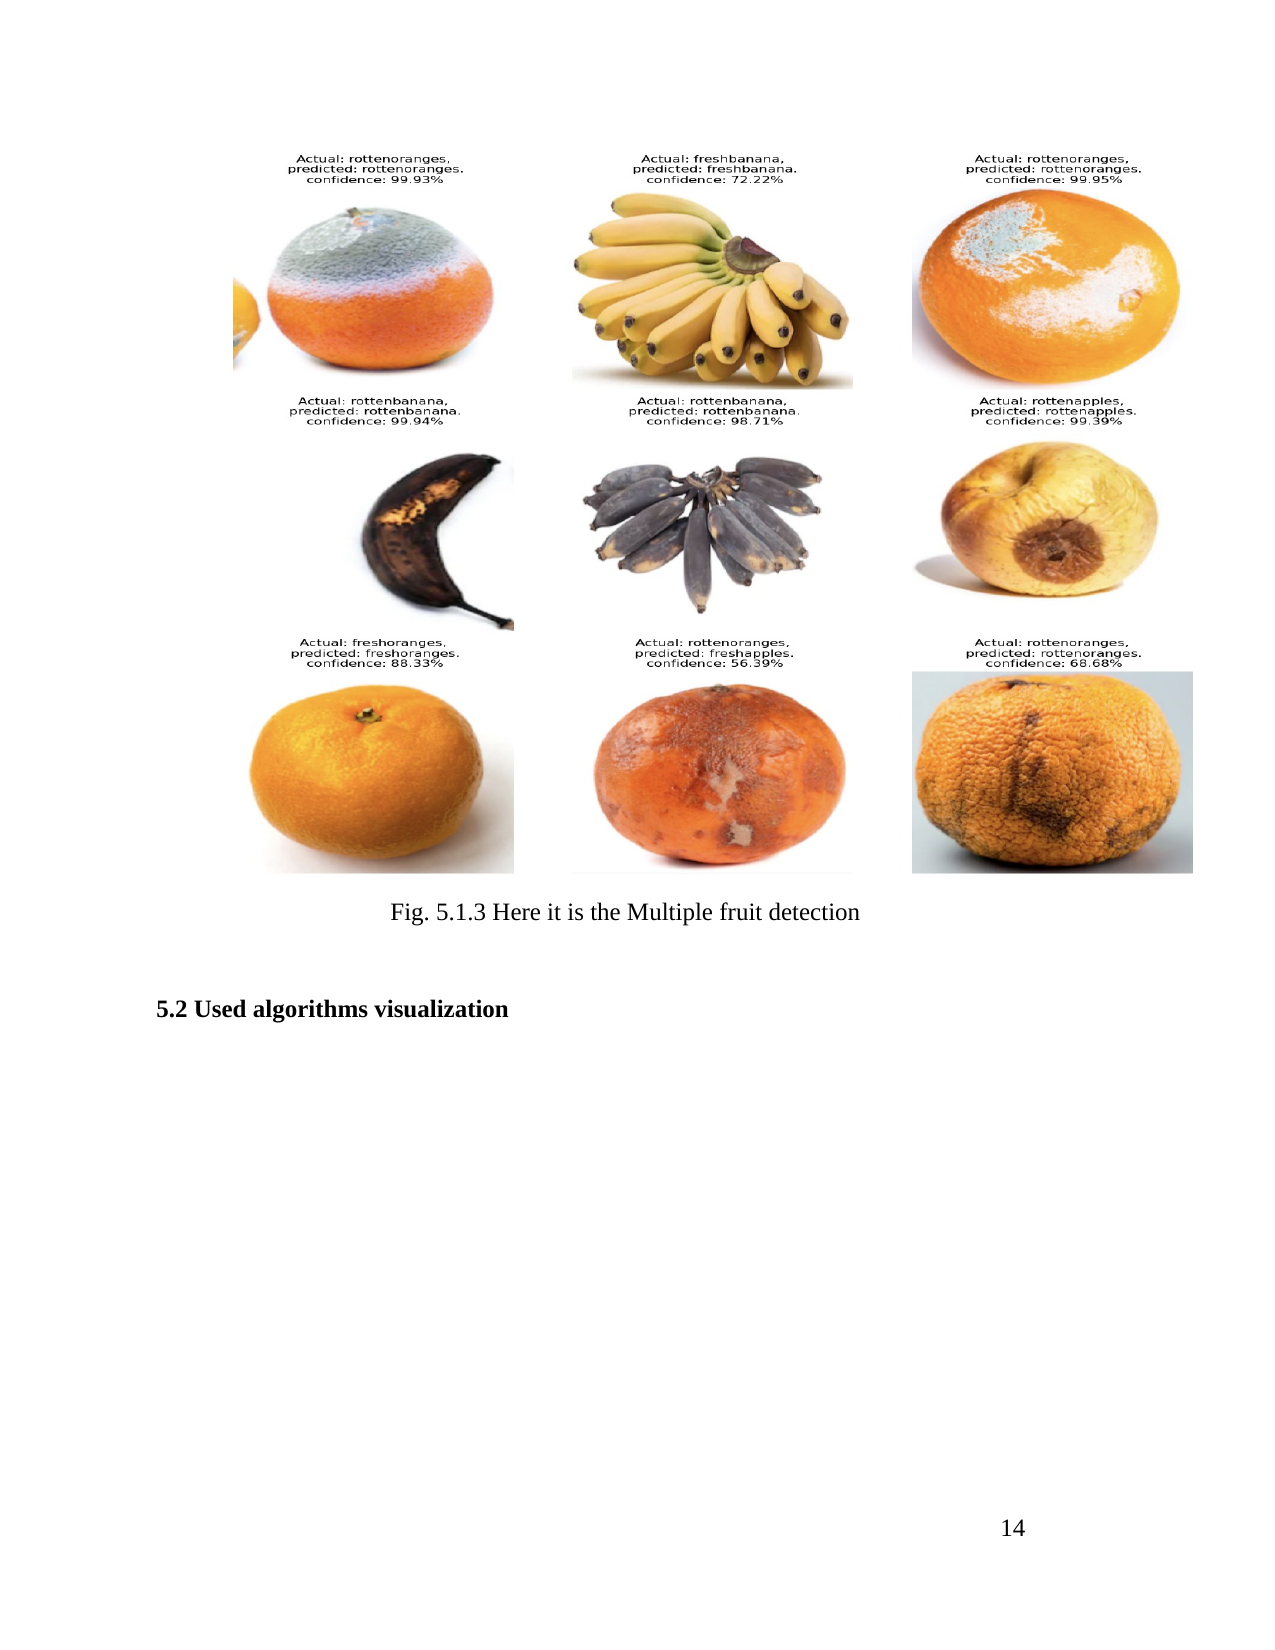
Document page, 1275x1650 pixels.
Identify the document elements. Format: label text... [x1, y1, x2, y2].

text Fig. 5.1.3 Here it is the Multiple fruit detection [225, 897, 1026, 926]
text 5.2 Used algorithms visualization [150, 994, 1125, 1023]
picture [224, 150, 1200, 879]
